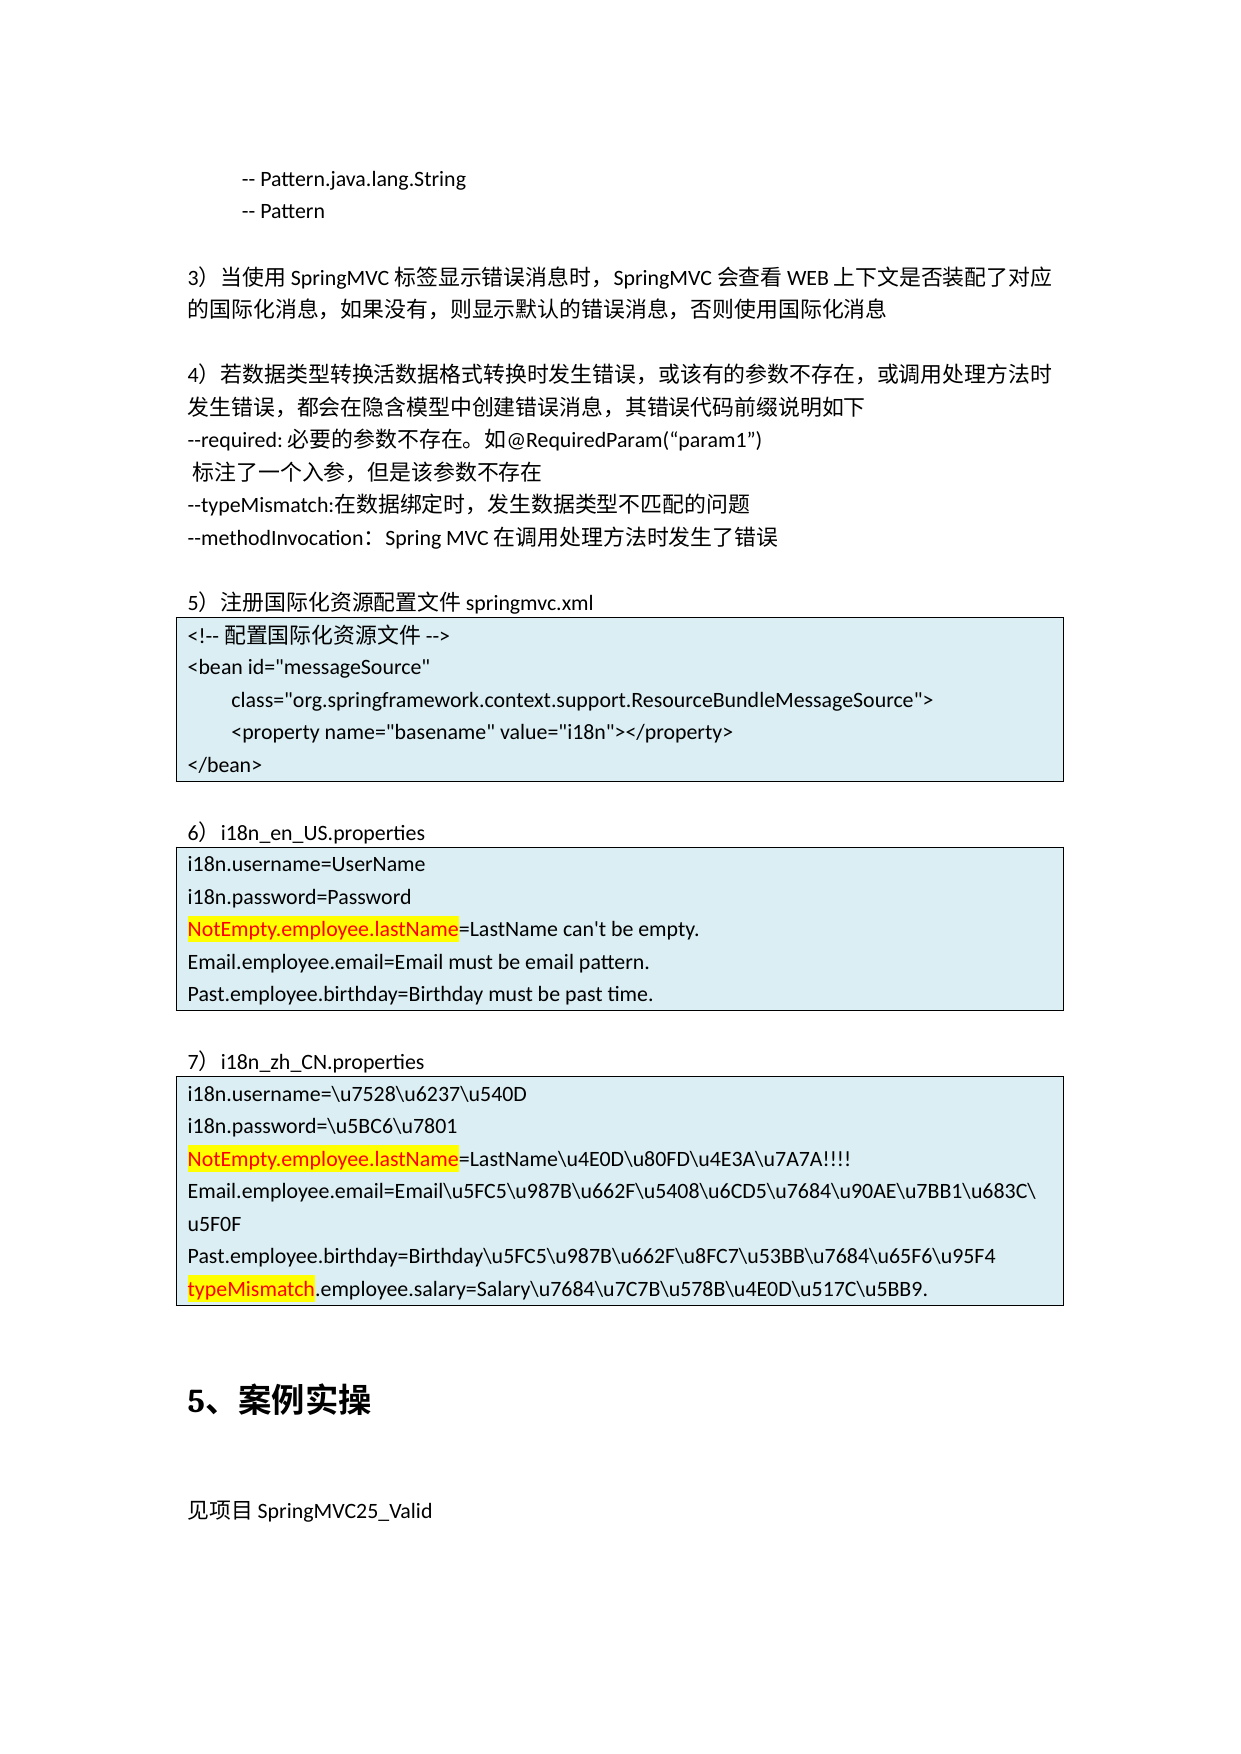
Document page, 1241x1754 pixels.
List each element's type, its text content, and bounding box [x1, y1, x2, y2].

text 3）当使用SpringMVC 标签显示错误消息时，SpringMVC 会查看WEB上下文是否装配了对应的国际化消息，如果没有，则显示默认的错误消息，否则使用国际化消息 [187, 259, 1053, 324]
text 标注了一个入参，但是该参数不存在 [187, 454, 1053, 487]
text 7）i18n_zh_CN.properties [187, 1044, 1053, 1076]
text 见项目SpringMVC25_Valid [187, 1492, 1053, 1525]
text 4）若数据类型转换活数据格式转换时发生错误，或该有的参数不存在，或调用处理方法时发生错误，都会在隐含模型中创建错误消息，其错误代码前缀说明如下 [187, 357, 1053, 422]
table_header i18n.username=UserName i18n.password=Password NotEmpty.employee.lastName=LastName can't be empty. Email.employee.email=Email must be email pattern. Past.employee.birthday=Birthday must be past time. [177, 848, 1063, 1010]
text --typeMismatch:在数据绑定时，发生数据类型不匹配的问题 [187, 487, 1053, 519]
text -- Pattern [187, 194, 1053, 227]
text 6）i18n_en_US.properties [187, 814, 1053, 847]
text -- Pattern.java.lang.String [187, 162, 1053, 194]
text --methodInvocation：Spring MVC 在调用处理方法时发生了错误 [187, 519, 1053, 552]
table_header <!-- 配置国际化资源文件 --> <bean id="messageSource" class="org.springframework.context.support.ResourceBundleMessageSource"> <property name="basename" value="i18n"></property> </bean> [177, 618, 1063, 781]
table_header i18n.username=\u7528\u6237\u540D i18n.password=\u5BC6\u7801 NotEmpty.employee.lastName=LastName\u4E0D\u80FD\u4E3A\u7A7A!!!! Email.employee.email=Email\u5FC5\u987B\u662F\u5408\u6CD5\u7684\u90AE\u7BB1\u683C\u5F0F Past.employee.birthday=Birthday\u5FC5\u987B\u662F\u8FC7\u53BB\u7684\u65F6\u95F4 typeMismatch.employee.salary=Salary\u7684\u7C7B\u578B\u4E0D\u517C\u5BB9. [177, 1077, 1063, 1305]
text --required: 必要的参数不存在。如@RequiredParam(“param1”) [187, 422, 1053, 454]
subtitle 5、案例实操 [187, 1365, 1053, 1430]
text 5）注册国际化资源配置文件springmvc.xml [187, 584, 1053, 617]
